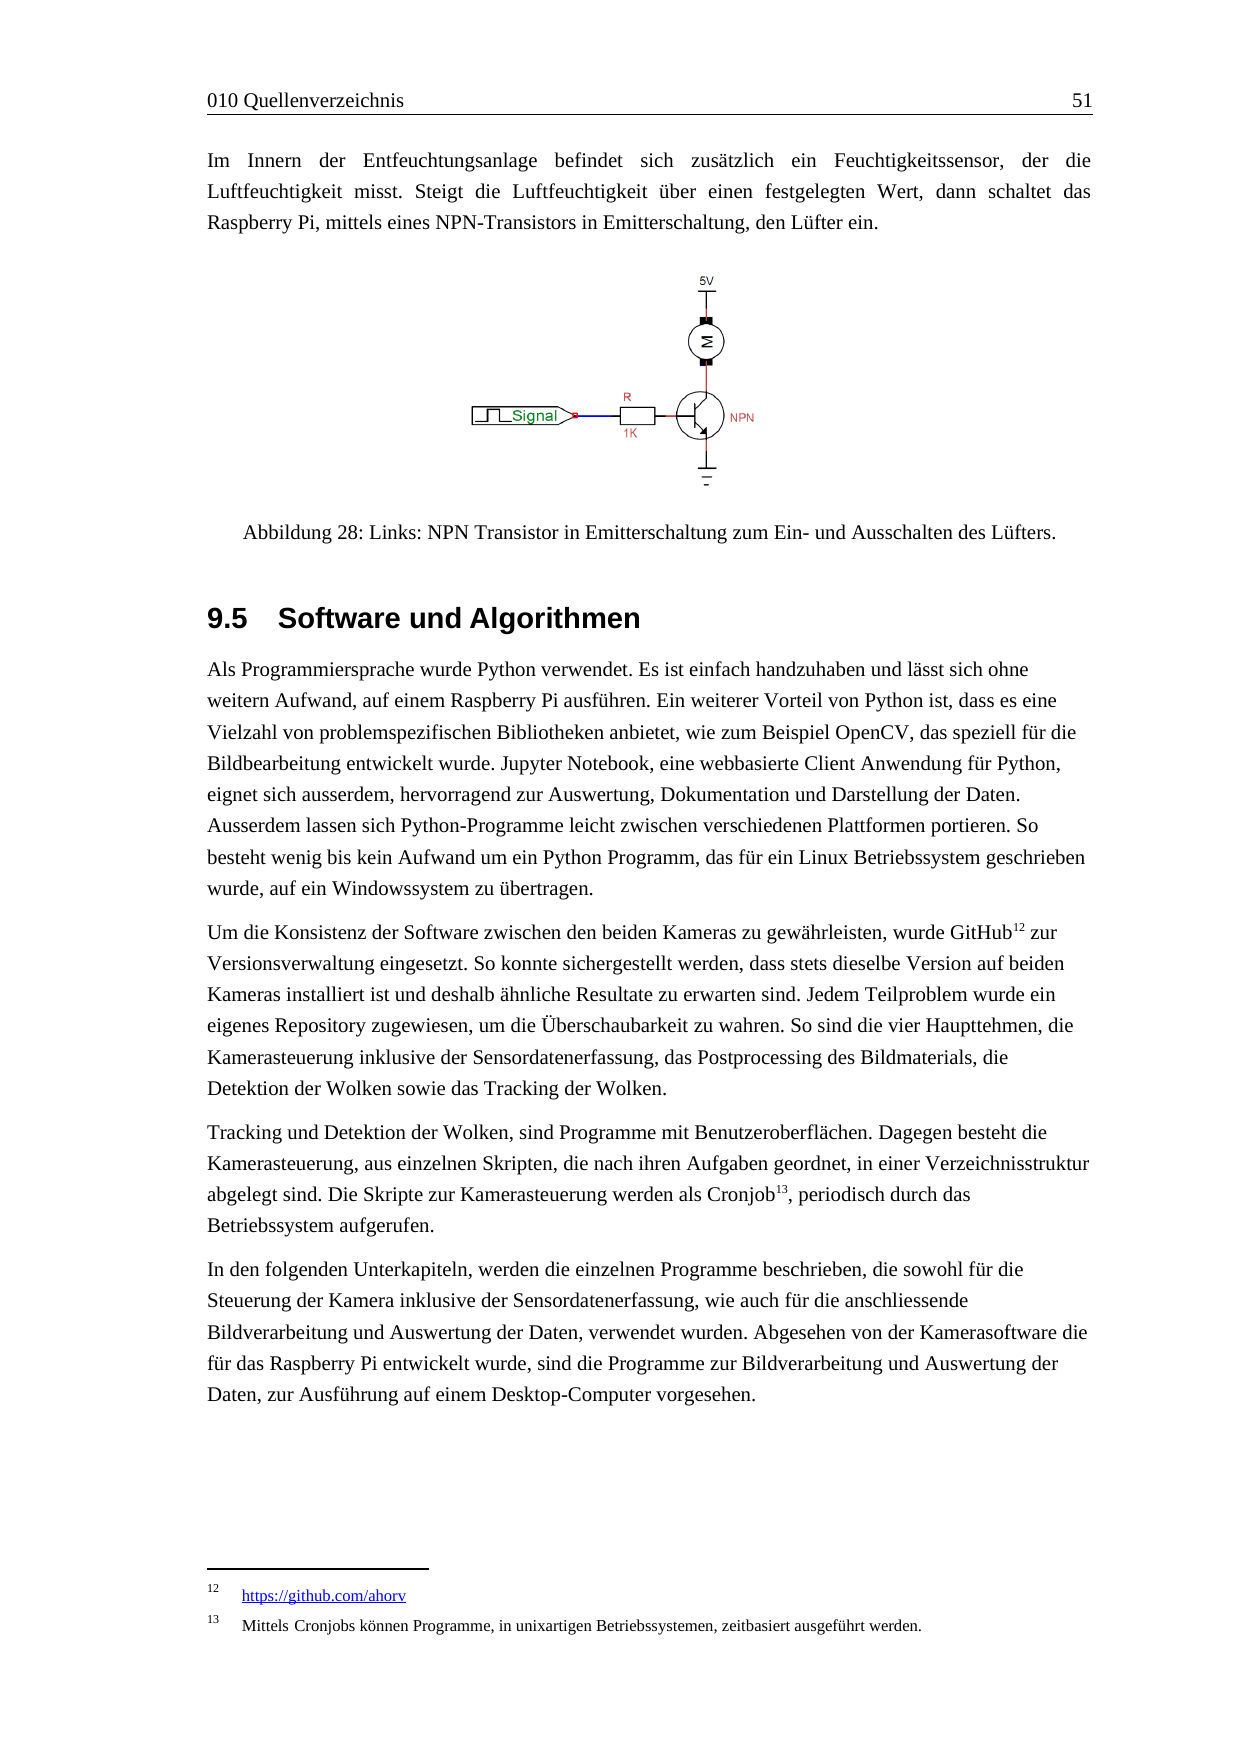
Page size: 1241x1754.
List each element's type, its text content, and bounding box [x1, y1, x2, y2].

text Im Innern der Entfeuchtungsanlage befindet sich zusätzlich ein Feuchtigkeitssensor, der die Luftfeuchtigkeit misst. Steigt die Luftfeuchtigkeit über einen festgelegten Wert, dann schaltet das Raspberry Pi, mittels eines NPN-Transistors in Emitterschaltung, den Lüfter ein. [207, 148, 1093, 234]
text Als Programmiersprache wurde Python verwendet. Es ist einfach handzuhaben und lässt sich ohne weitern Aufwand, auf einem Raspberry Pi ausführen. Ein weiterer Vorteil von Python ist, dass es eine Vielzahl von problemspezifischen Bibliotheken anbietet, wie zum Beispiel OpenCV, das speziell für die Bildbearbeitung entwickelt wurde. Jupyter Notebook, eine webbasierte Client Anwendung für Python, eignet sich ausserdem, hervorragend zur Auswertung, Dokumentation und Darstellung der Daten. Ausserdem lassen sich Python-Programme leicht zwischen verschiedenen Plattformen portieren. So besteht wenig bis kein Aufwand um ein Python Programm, das für ein Linux Betriebssystem geschrieben wurde, auf ein Windowssystem zu übertragen. [207, 657, 1093, 900]
text Tracking und Detektion der Wolken, sind Programme mit Benutzeroberflächen. Dagegen besteht die Kamerasteuerung, aus einzelnen Skripten, die nach ihren Aufgaben geordnet, in einer Verzeichnisstruktur abgelegt sind. Die Skripte zur Kamerasteuerung werden als Cronjob, periodisch durch das Betriebssystem aufgerufen. [207, 1119, 1093, 1237]
text In den folgenden Unterkapiteln, werden die einzelnen Programme beschrieben, die sowohl für die Steuerung der Kamera inklusive der Sensordatenerfassung, wie auch für die anschliessende Bildverarbeitung und Auswertung der Daten, verwendet wurden. Abgesehen von der Kamerasoftware die für das Raspberry Pi entwickelt wurde, sind die Programme zur Bildverarbeitung und Auswertung der Daten, zur Ausführung auf einem Desktop-Computer vorgesehen. [207, 1257, 1093, 1406]
text Um die Konsistenz der Software zwischen den beiden Kameras zu gewährleisten, wurde GitHub zur Versionsverwaltung eingesetzt. So konnte sichergestellt werden, dass stets dieselbe Version auf beiden Kameras installiert ist und deshalb ähnliche Resultate zu erwarten sind. Jedem Teilproblem wurde ein eigenes Repository zugewiesen, um die Überschaubarkeit zu wahren. So sind die vier Haupttehmen, die Kamerasteuerung inklusive der Sensordatenerfassung, das Postprocessing des Bildmaterials, die Detektion der Wolken sowie das Tracking der Wolken. [207, 919, 1093, 1100]
picture [467, 266, 758, 488]
subtitle Software und Algorithmen [207, 601, 1093, 634]
text Abbildung 28: Links: NPN Transistor in Emitterschaltung zum Ein- und Ausschalten des Lüfters. [207, 520, 1093, 544]
